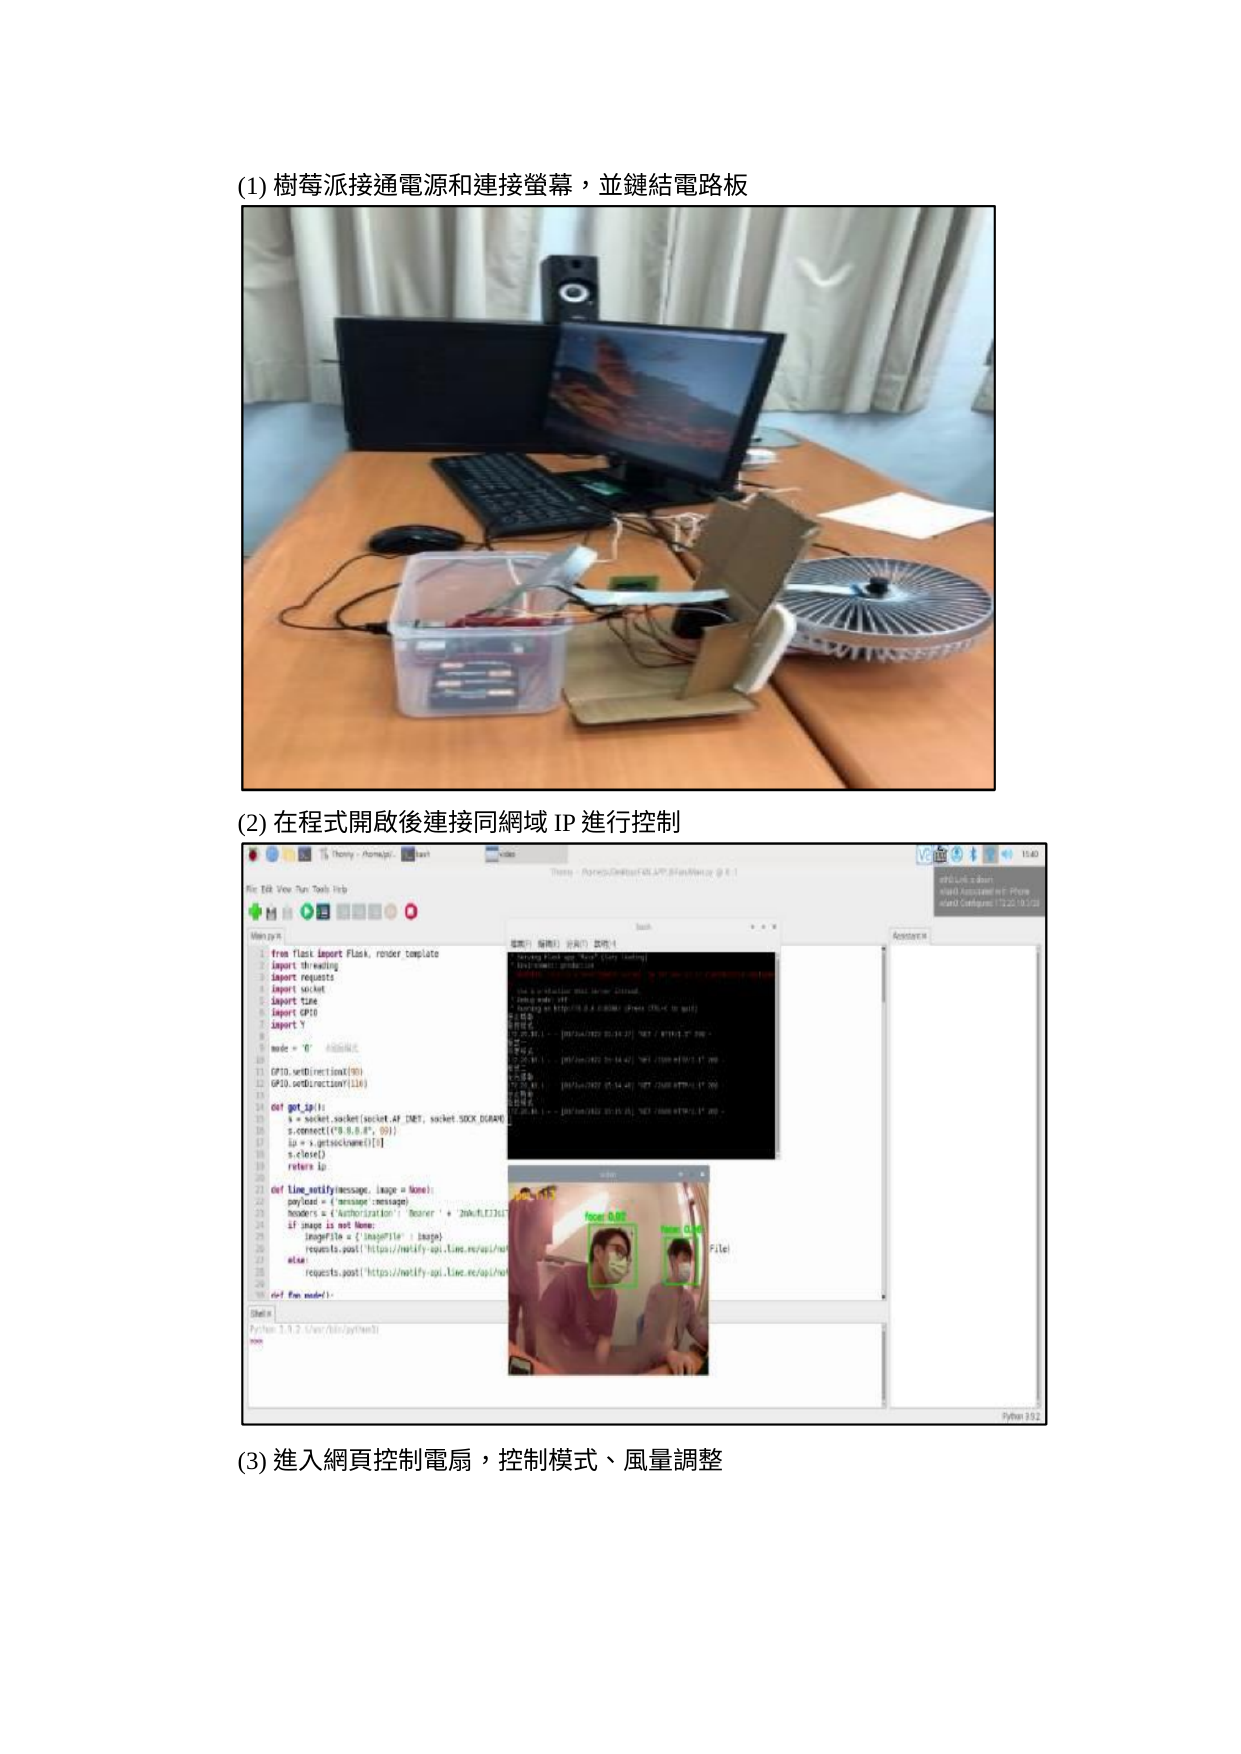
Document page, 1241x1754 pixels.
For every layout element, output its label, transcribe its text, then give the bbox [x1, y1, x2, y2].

picture [237, 202, 999, 793]
picture [237, 839, 1051, 1430]
list (2) 在程式開啟後連接同網域 IP 進行控制 [237, 802, 1053, 839]
list (3) 進入網頁控制電扇，控制模式、風量調整 [237, 1439, 1053, 1477]
list (1) 樹莓派接通電源和連接螢幕，並鏈結電路板 [237, 164, 1053, 202]
